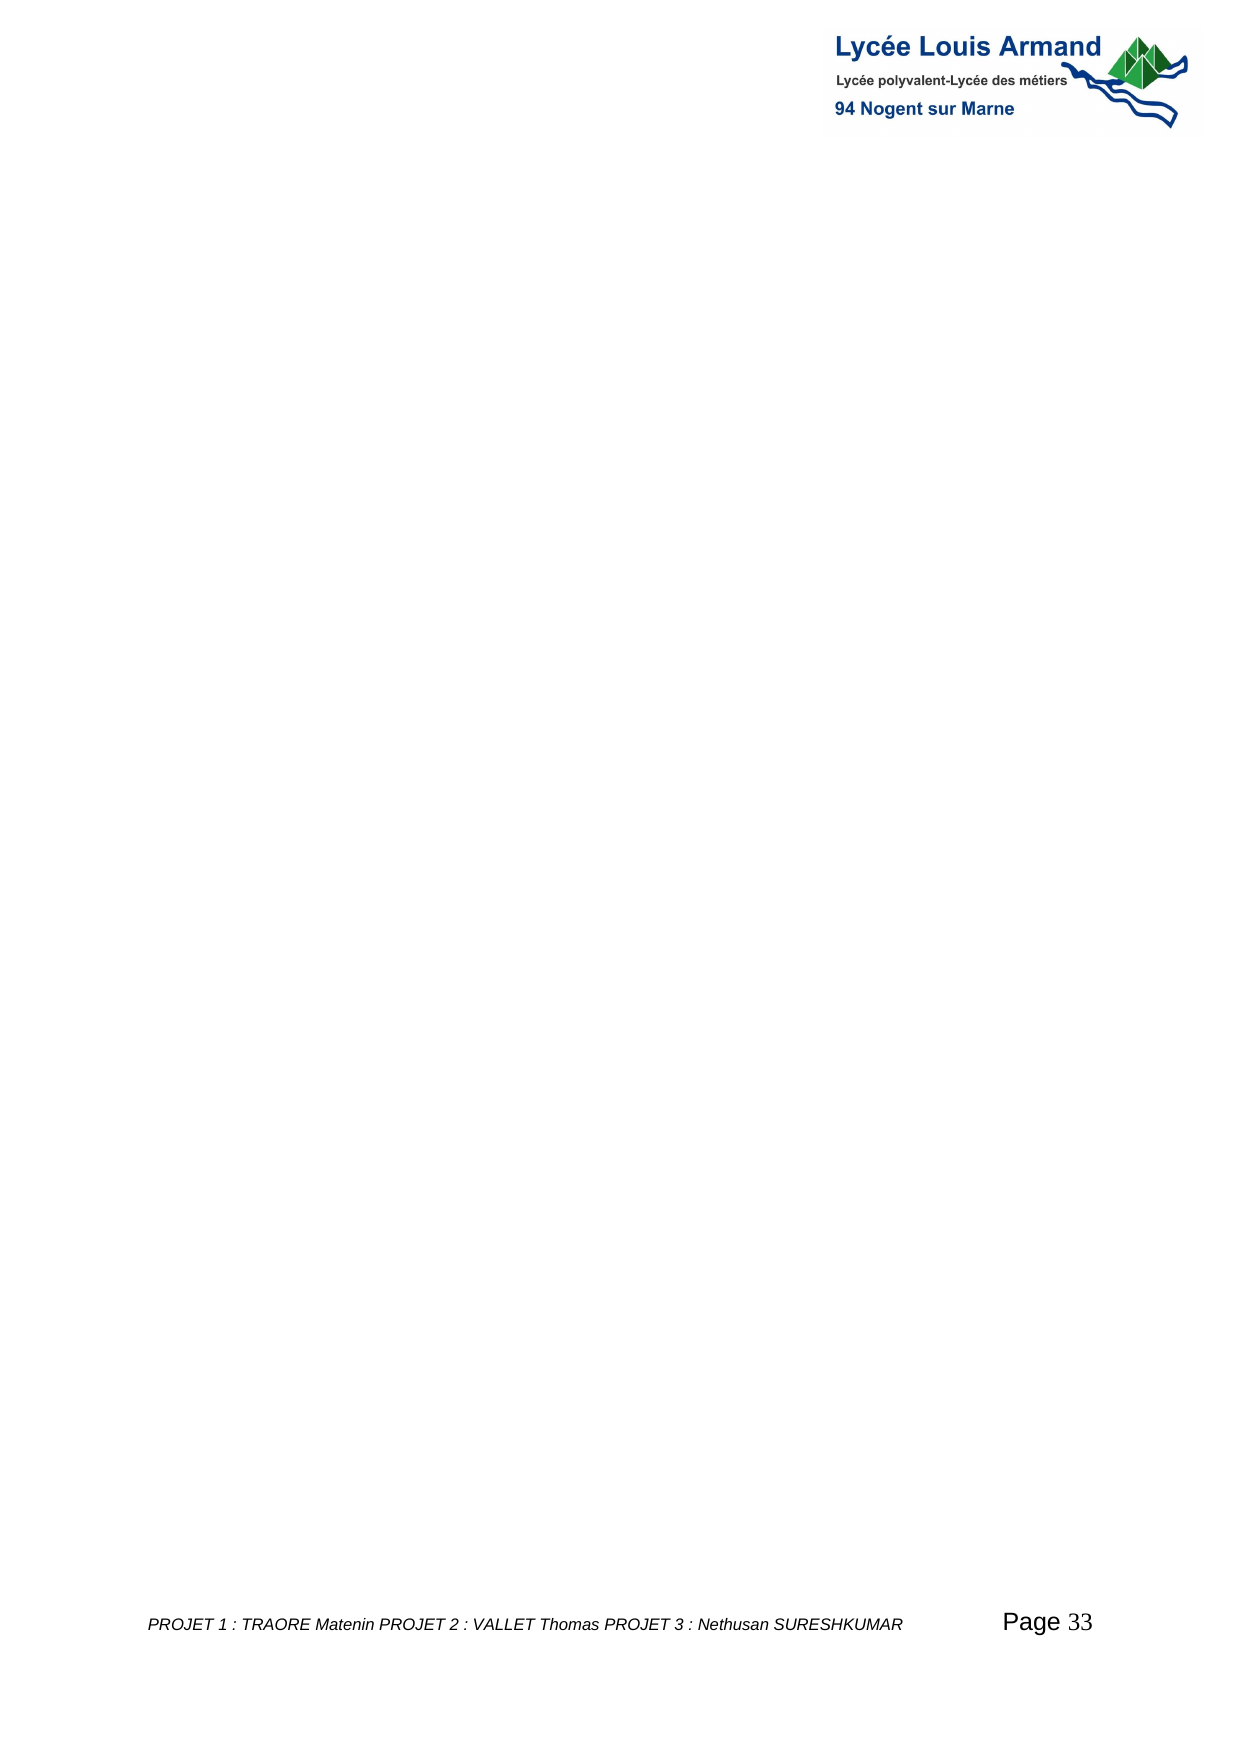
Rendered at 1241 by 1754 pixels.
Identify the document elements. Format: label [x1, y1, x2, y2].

picture [821, 26, 1204, 138]
